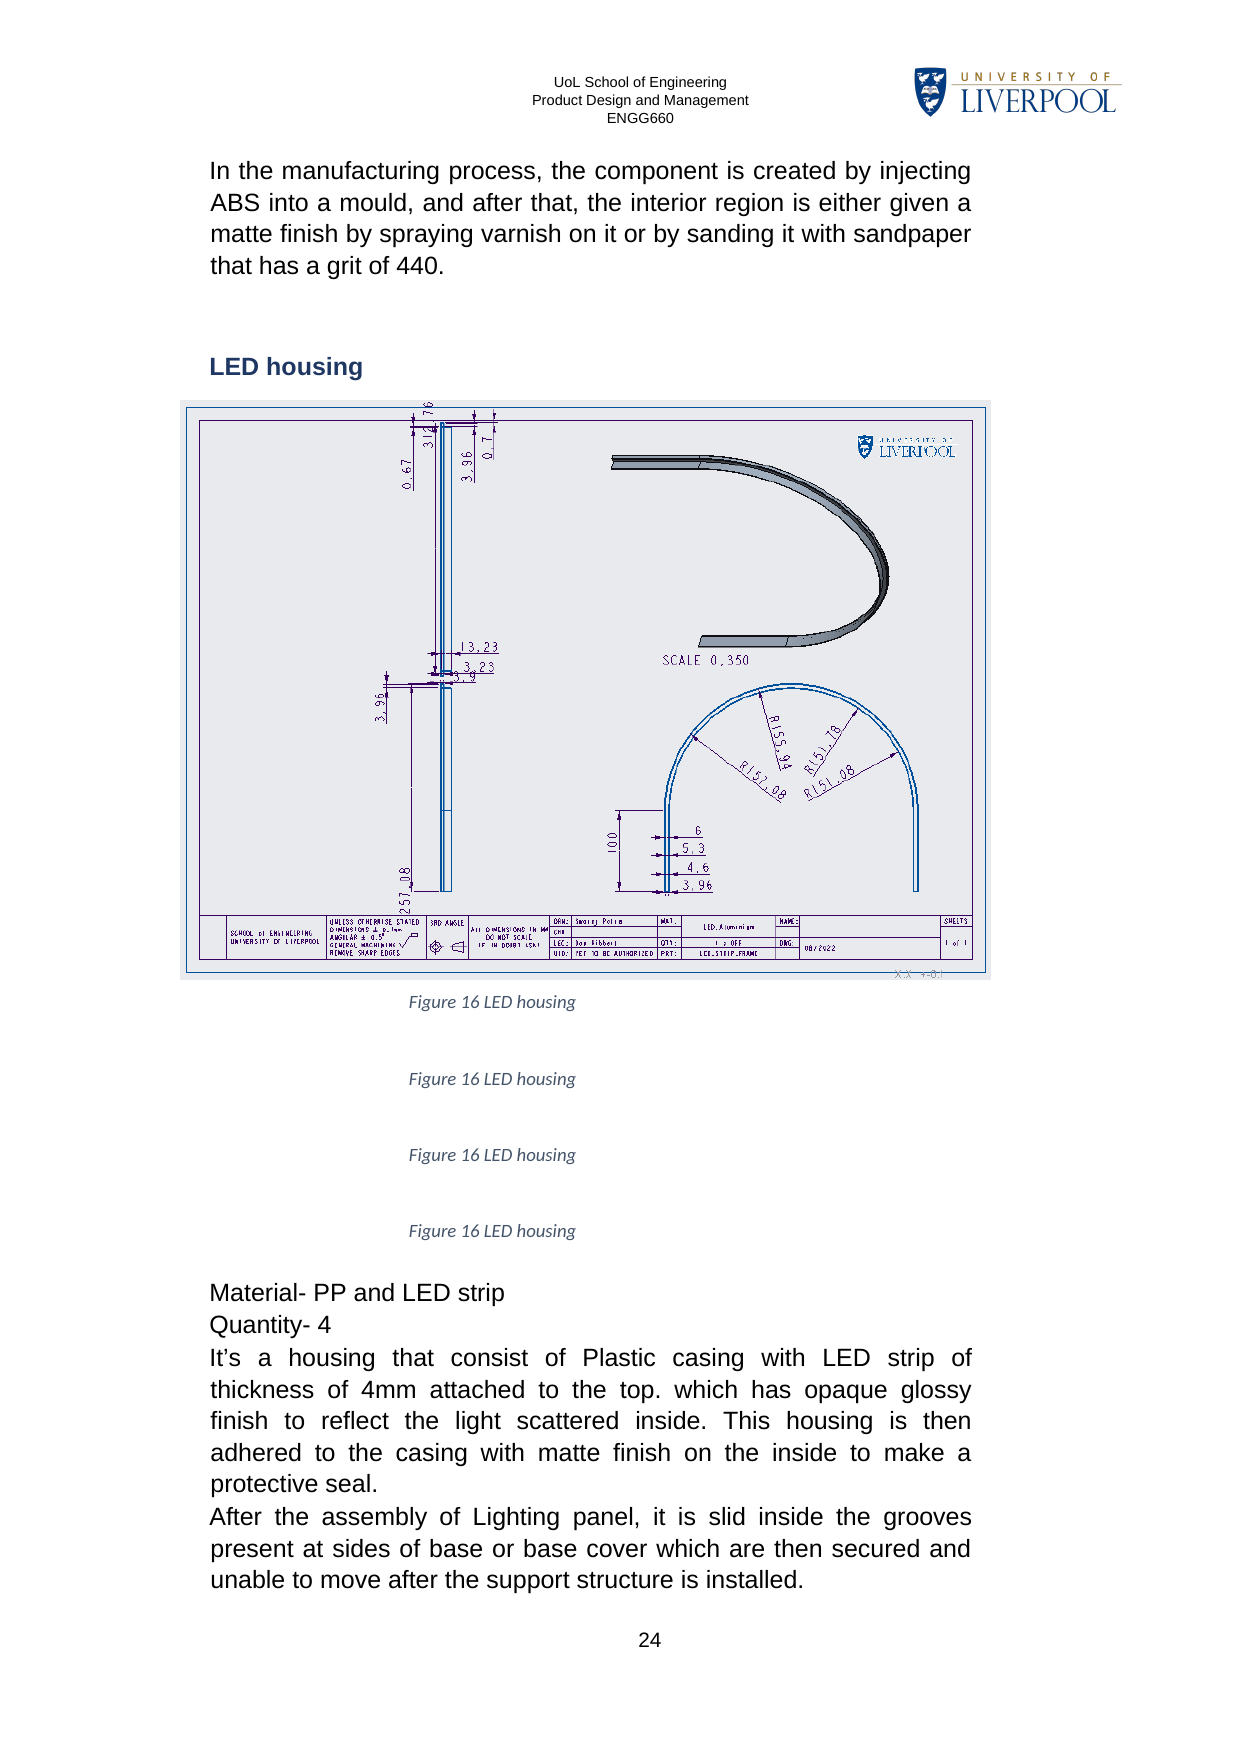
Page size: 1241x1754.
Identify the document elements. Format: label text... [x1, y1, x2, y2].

subtitle LED housing [209, 352, 973, 380]
text It’s a housing that consist of Plastic casing with LED strip of thickness of 4mm attached to the top. which has opaque glossy finish to reflect the light scattered inside. This housing is then adhered to the casing with matte finish on the inside to make a protective seal. [209, 1343, 973, 1498]
text Material- PP and LED strip [209, 1278, 973, 1307]
text Quantity- 4 [209, 1311, 973, 1339]
text In the manufacturing process, the component is created by injecting ABS into a mould, and after that, the interior region is either given a matte finish by spraying varnish on it or by sanding it with sandpaper that has a grit of 440. [209, 156, 973, 279]
text After the assembly of Lighting panel, it is slid inside the grooves present at sides of base or base cover which are then secured and unable to move after the support structure is installed. [209, 1502, 973, 1594]
picture [883, 29, 1153, 156]
picture [180, 400, 991, 980]
